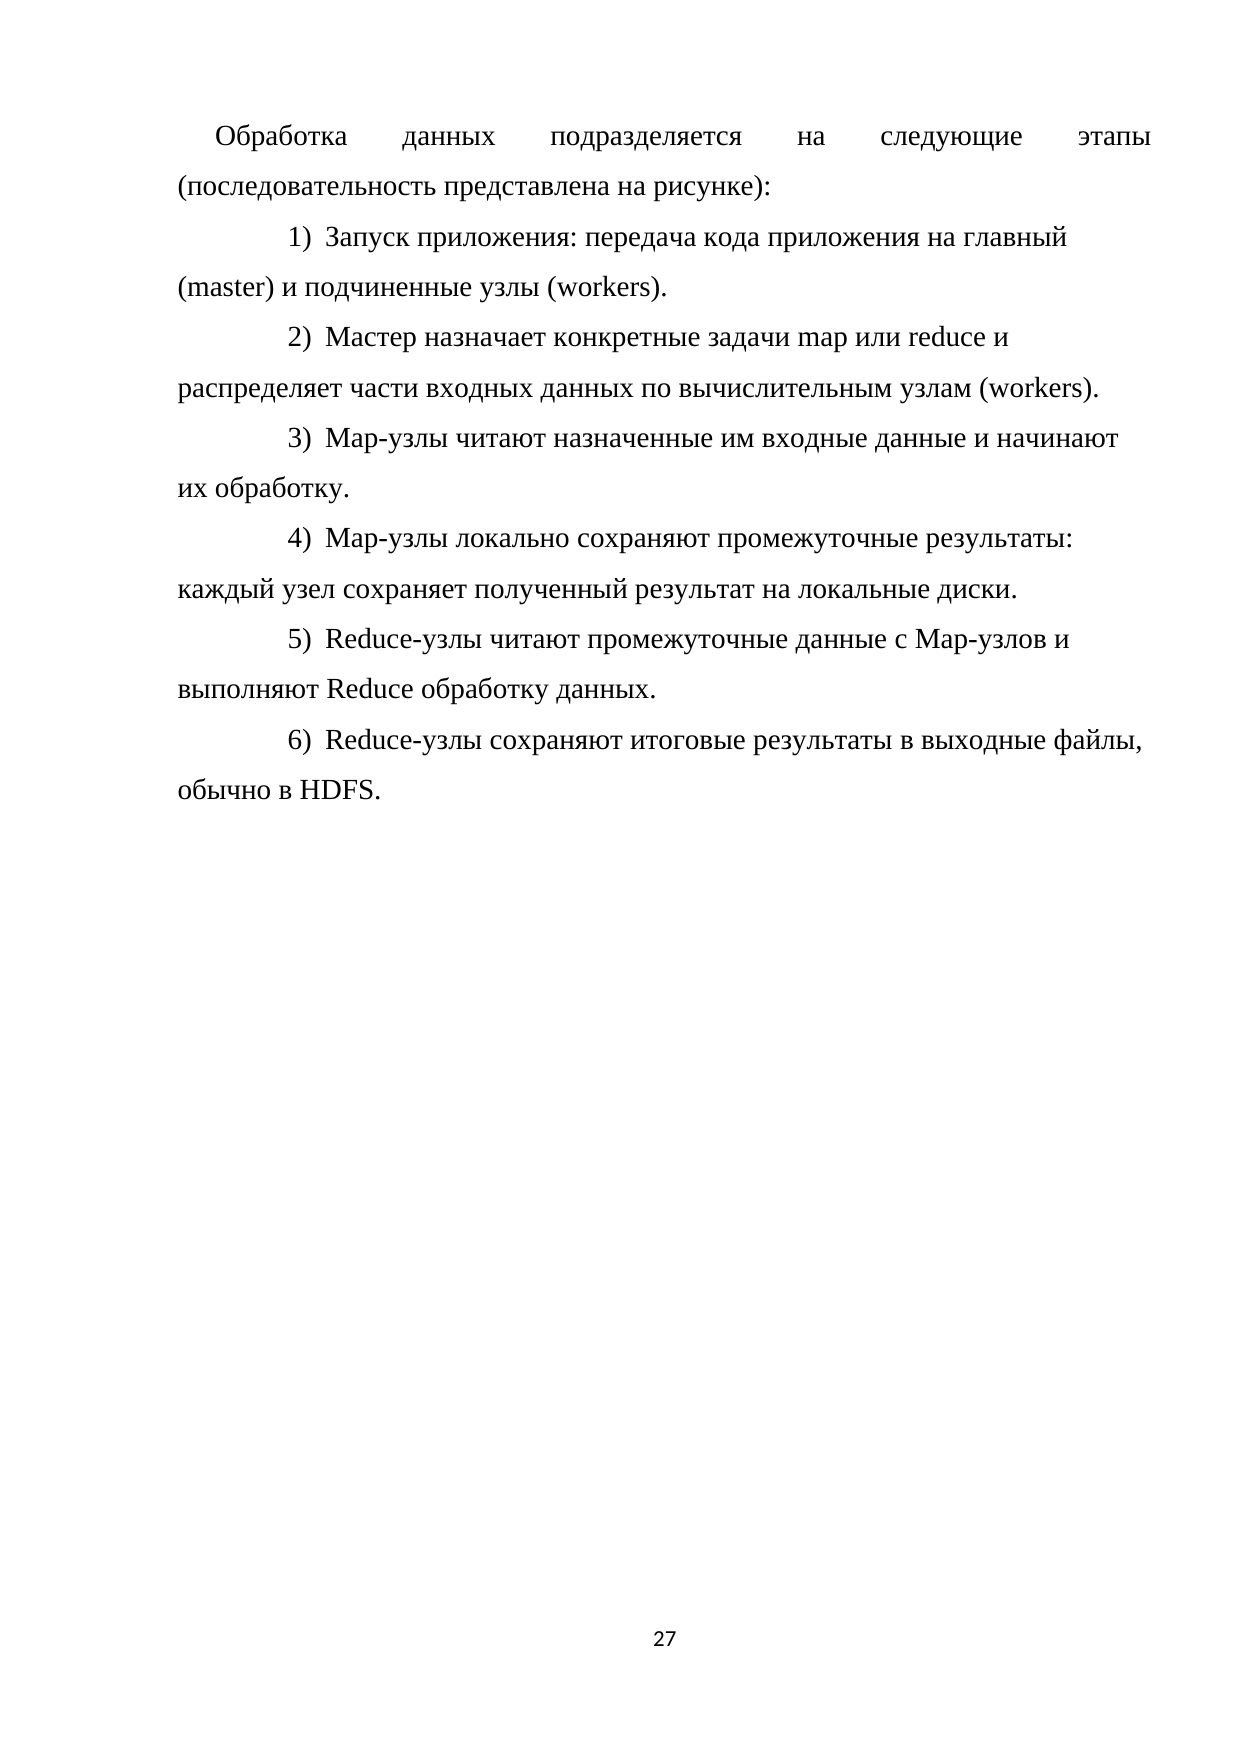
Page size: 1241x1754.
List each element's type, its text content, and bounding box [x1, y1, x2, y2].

list Map-узлы читают назначенные им входные данные и начинают их обработку. [177, 420, 1152, 504]
list Запуск приложения: передача кода приложения на главный (master) и подчиненные узлы (workers). [177, 219, 1152, 303]
list Reduce-узлы читают промежуточные данные с Map-узлов и выполняют Reduce обработку данных. [177, 621, 1152, 705]
text Обработка данных подразделяется на следующие этапы (последовательность представлена на рисунке): [177, 118, 1152, 202]
list Map-узлы локально сохраняют промежуточные результаты: каждый узел сохраняет полученный результат на локальные диски. [177, 521, 1152, 604]
list Мастер назначает конкретные задачи map или reduce и распределяет части входных данных по вычислительным узлам (workers). [177, 319, 1152, 403]
list Reduce-узлы сохраняют итоговые результаты в выходные файлы, обычно в HDFS. [177, 722, 1152, 806]
